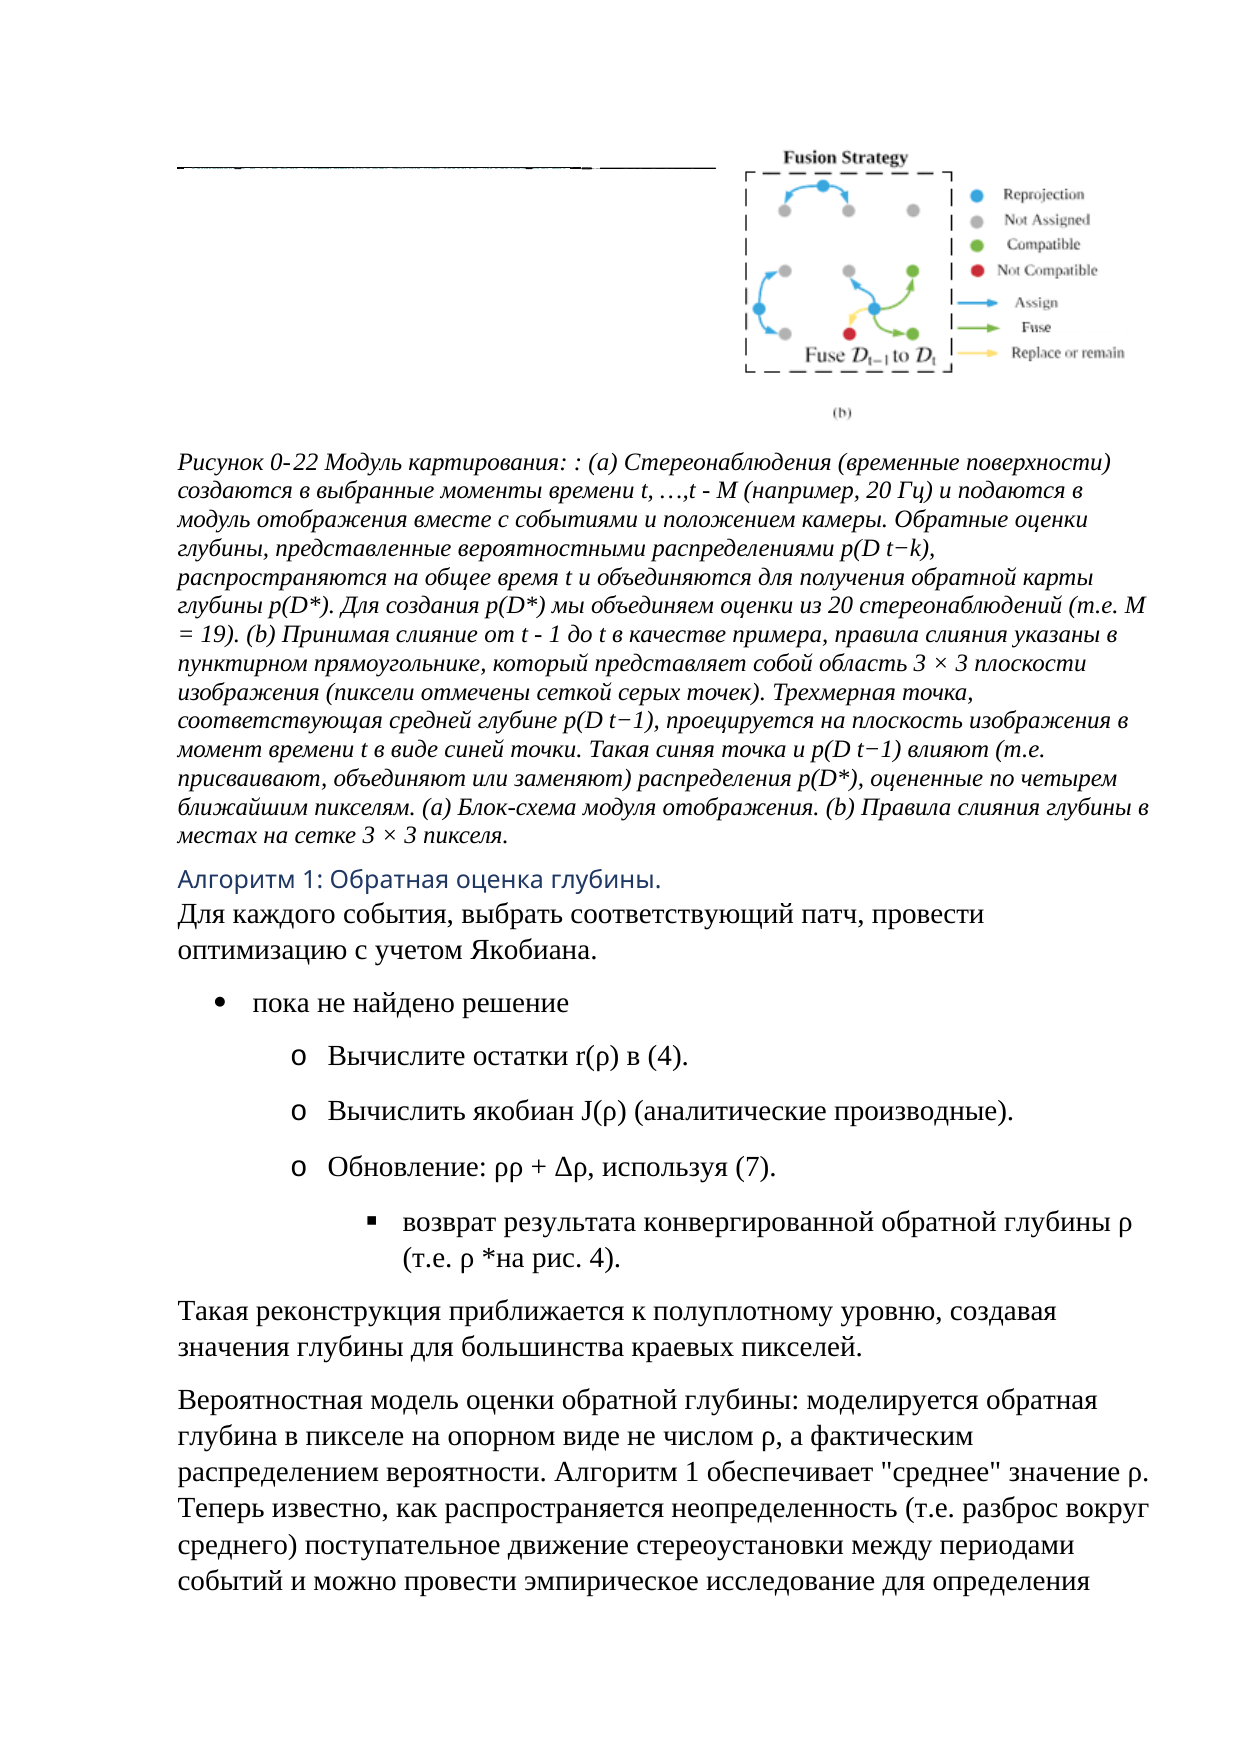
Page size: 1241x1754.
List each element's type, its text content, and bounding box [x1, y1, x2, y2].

list Обновление: ρρ + Δρ, используя (7). [290, 1149, 1152, 1185]
text Для каждого события, выбрать соответствующий патч, провести оптимизацию с учетом Якобиана. [177, 896, 1152, 965]
list Вычислить якобиан J(ρ) (аналитические производные). [290, 1093, 1152, 1129]
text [177, 1382, 1152, 1596]
text Такая реконструкция приближается к полуплотному уровню, создавая значения глубины для большинства краевых пикселей. [177, 1293, 1152, 1363]
subtitle Алгоритм 1: Обратная оценка глубины. [177, 862, 1152, 896]
list возврат результата конвергированной обратной глубины ρ (т.е. ρ *на рис. 4). [365, 1204, 1152, 1274]
text Рисунок 0-22 Модуль картирования: : (a) Стереонаблюдения (временные поверхности) создаются в выбранные моменты времени t, …​,t - M (например, 20 Гц) и подаются в модуль отображения вместе с событиями и положением камеры. Обратные оценки глубины, представленные вероятностными распределениями p(D t−k), распространяются на общее время t и объединяются для получения обратной карты глубины p(D*). Для создания p(D*) мы объединяем оценки из 20 стереонаблюдений (т.е. M = 19). (b) Принимая слияние от t - 1 до t в качестве примера, правила слияния указаны в пунктирном прямоугольнике, который представляет собой область 3 × 3 плоскости изображения (пиксели отмечены сеткой серых точек). Трехмерная точка, соответствующая средней глубине p(D t−1), проецируется на плоскость изображения в момент времени t в виде синей точки. Такая синяя точка и p(D t−1) влияют (т.е. присваивают, объединяют или заменяют) распределения p(D*), оцененные по четырем ближайшим пикселям. (a) Блок-схема модуля отображения. (b) Правила слияния глубины в местах на сетке 3 × 3 пикселя. [177, 447, 1152, 849]
picture [718, 118, 1129, 428]
list Вычислите остатки r(ρ) в (4). [290, 1038, 1152, 1074]
list пока не найдено решение [215, 985, 1152, 1018]
